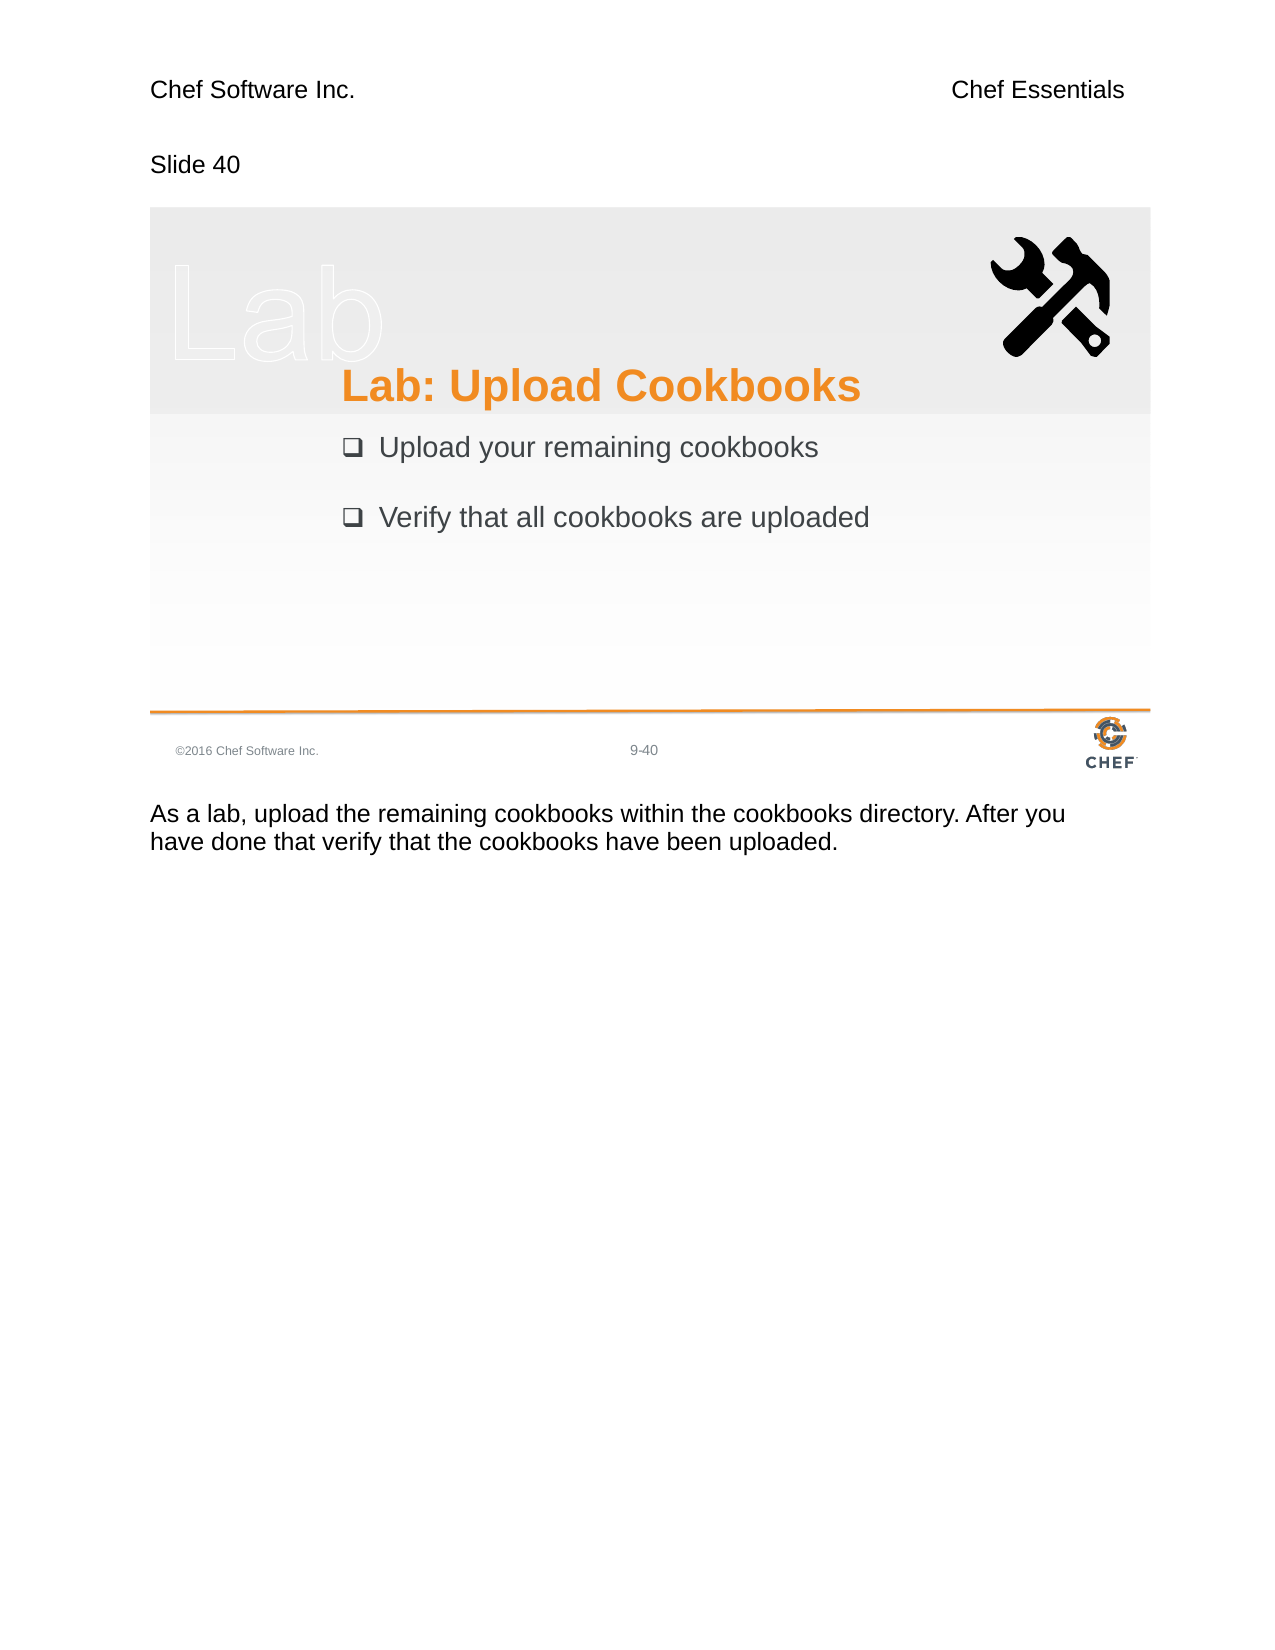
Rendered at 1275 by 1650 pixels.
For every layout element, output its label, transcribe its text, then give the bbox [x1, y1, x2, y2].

text As a lab, upload the remaining cookbooks within the cookbooks directory. After you have done that verify that the cookbooks have been uploaded. [150, 798, 1125, 856]
text Slide 40 [150, 150, 1125, 179]
